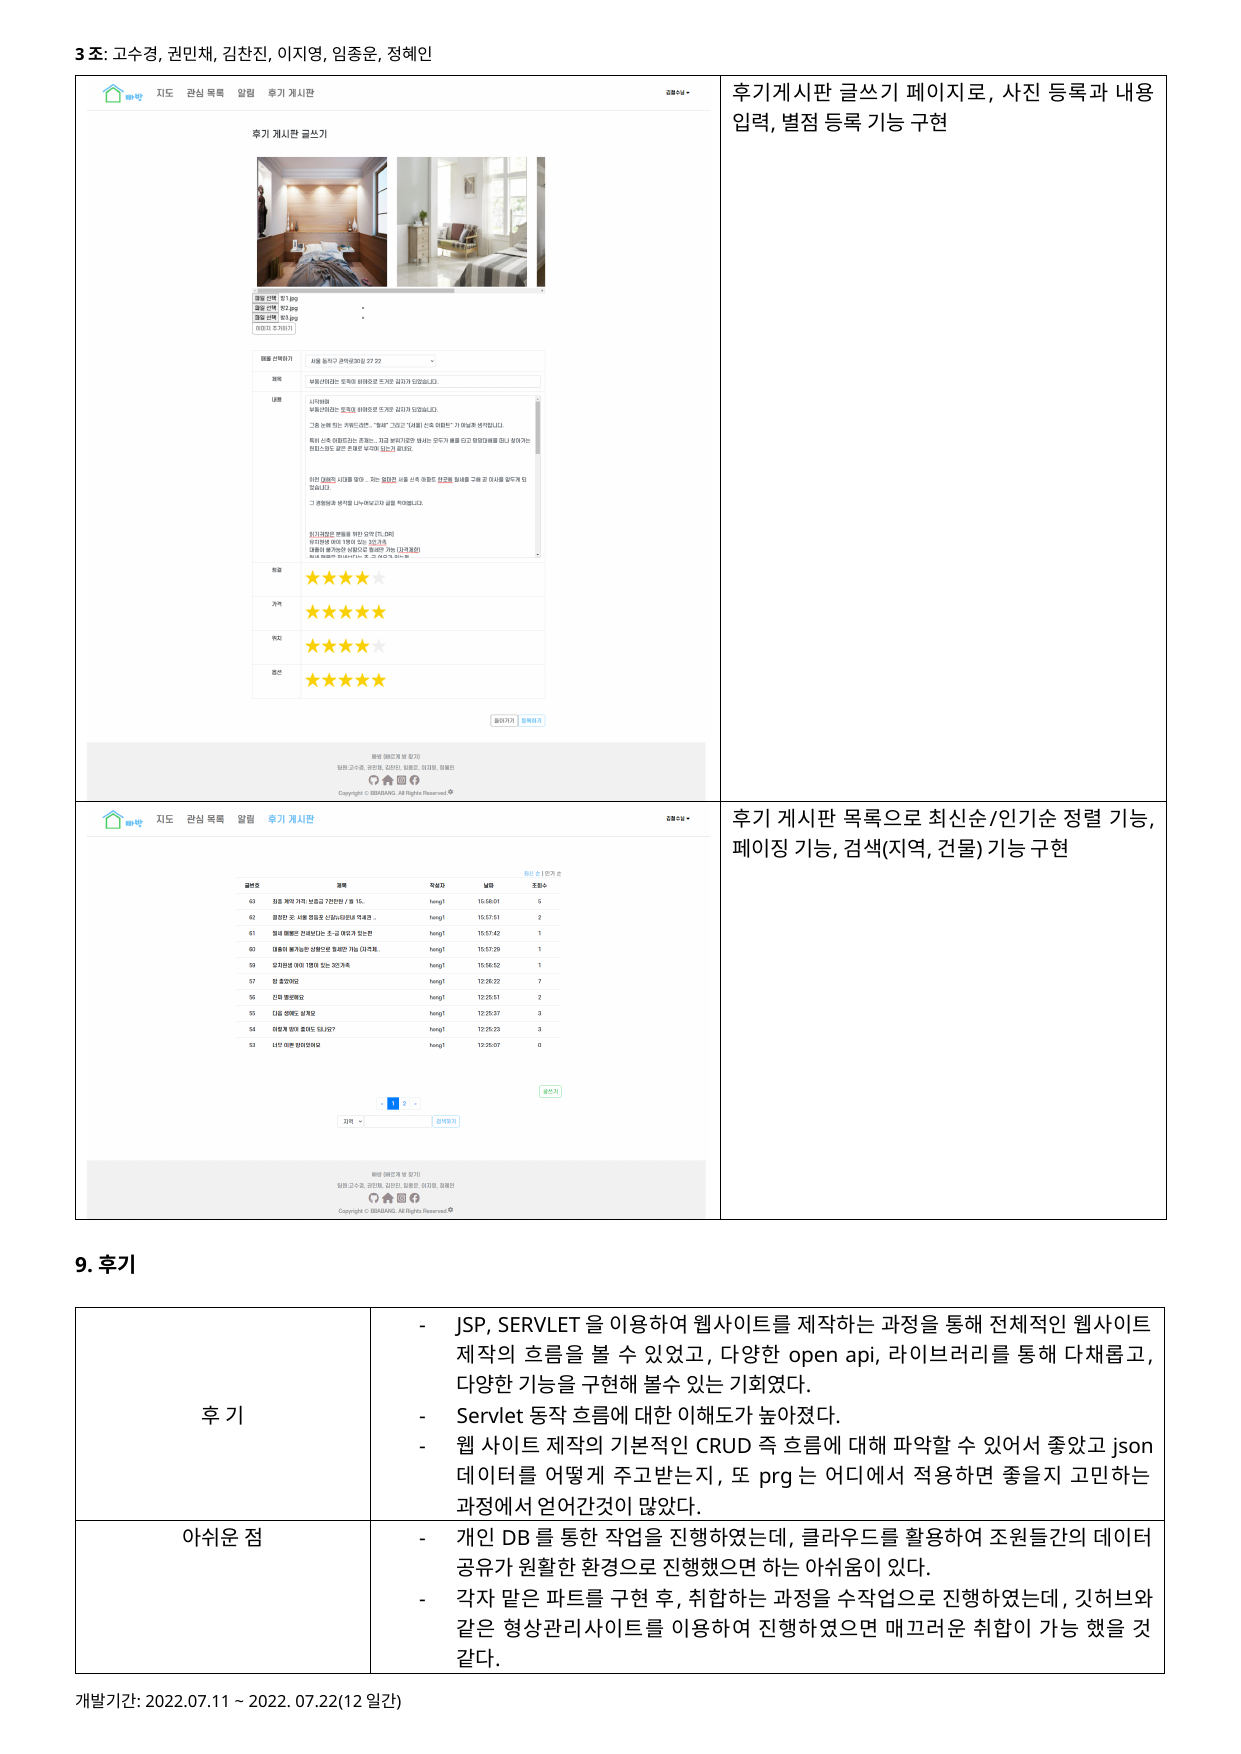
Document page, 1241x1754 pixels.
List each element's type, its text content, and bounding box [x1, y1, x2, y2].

table_header JSP, SERVLET을 이용하여 웹사이트를 제작하는 과정을 통해 전체적인 웹사이트 제작의 흐름을 볼 수 있었고, 다양한 open api, 라이브러리를 통해 다채롭고, 다양한 기능을 구현해 볼수 있는 기회였다. Servlet 동작 흐름에 대한 이해도가 높아졌다. 웹 사이트 제작의 기본적인 CRUD 즉 흐름에 대해 파악할 수 있어서 좋았고 json데이터를 어떻게 주고받는지, 또 prg는 어디에서 적용하면 좋을지 고민하는 과정에서 얻어간것이 많았다. [371, 1308, 1164, 1520]
table_cell [711, 802, 720, 1219]
picture [86, 76, 711, 801]
table_cell [76, 802, 86, 1219]
text 9. 후기 [75, 1248, 1165, 1278]
table_cell [711, 76, 720, 801]
picture [86, 802, 711, 1219]
table_header 후 기 [76, 1308, 370, 1520]
table_cell [76, 76, 86, 801]
table_cell 후기 게시판 목록으로 최신순/인기순 정렬 기능, 페이징 기능, 검색(지역, 건물) 기능 구현 [721, 802, 1166, 1219]
table_cell 아쉬운 점 [76, 1521, 370, 1673]
table_cell 후기게시판 글쓰기 페이지로, 사진 등록과 내용 입력, 별점 등록 기능 구현 [721, 76, 1166, 801]
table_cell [371, 1521, 1164, 1673]
